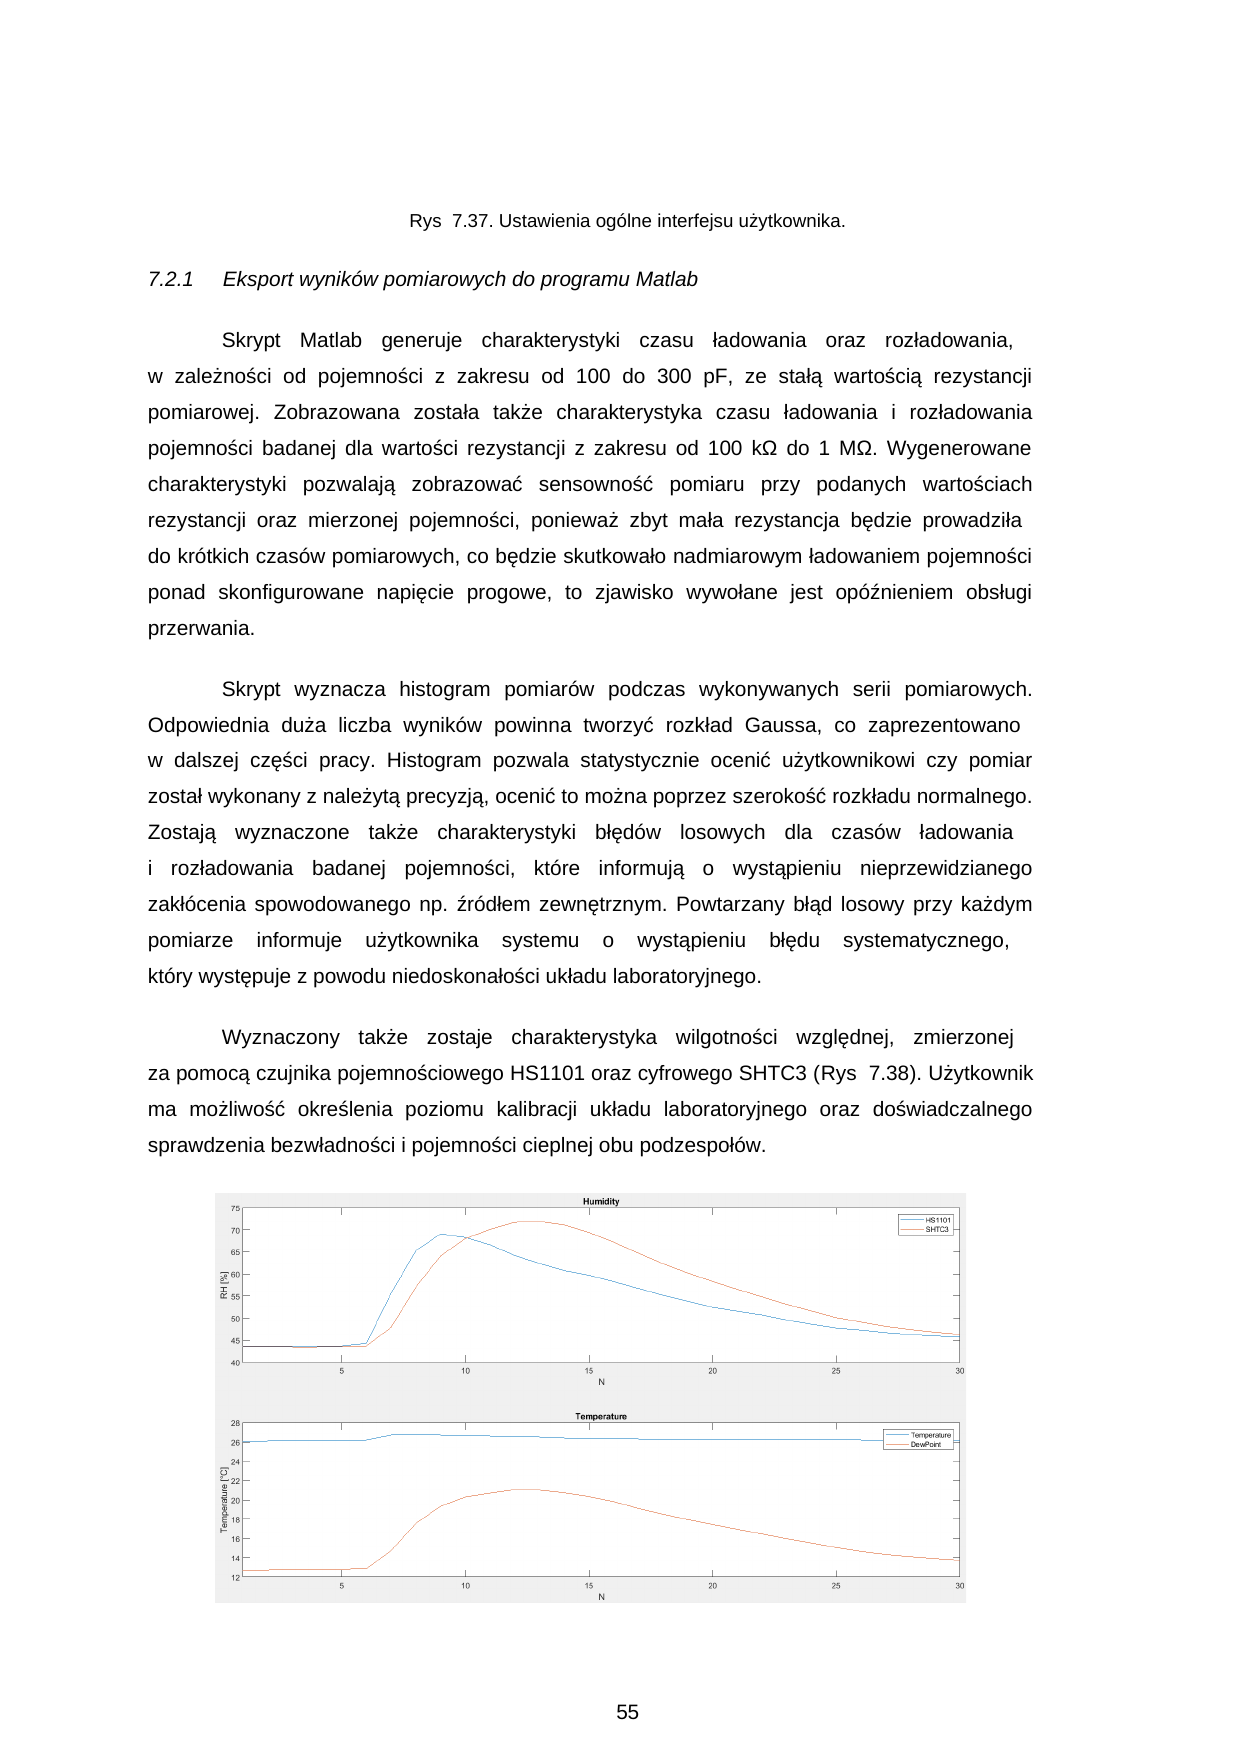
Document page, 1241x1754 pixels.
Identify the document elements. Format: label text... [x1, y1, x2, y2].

subtitle Eksport wyników pomiarowych do programu Matlab [148, 267, 1033, 291]
text Skrypt wyznacza histogram pomiarów podczas wykonywanych serii pomiarowych. Odpowiednia duża liczba wyników powinna tworzyć rozkład Gaussa, co zaprezentowano w dalszej części pracy. Histogram pozwala statystycznie ocenić użytkownikowi czy pomiar został wykonany z należytą precyzją, ocenić to można poprzez szerokość rozkładu normalnego. Zostają wyznaczone także charakterystyki błędów losowych dla czasów ładowania i rozładowania badanej pojemności, które informują o wystąpieniu nieprzewidzianego zakłócenia spowodowanego np. źródłem zewnętrznym. Powtarzany błąd losowy przy każdym pomiarze informuje użytkownika systemu o wystąpieniu błędu systematycznego, który występuje z powodu niedoskonałości układu laboratoryjnego. [148, 676, 1033, 988]
text Skrypt Matlab generuje charakterystyki czasu ładowania oraz rozładowania, w zależności od pojemności z zakresu od 100 do 300 pF, ze stałą wartością rezystancji pomiarowej. Zobrazowana została także charakterystyka czasu ładowania i rozładowania pojemności badanej dla wartości rezystancji z zakresu od 100 kΩ do 1 MΩ. Wygenerowane charakterystyki pozwalają zobrazować sensowność pomiaru przy podanych wartościach rezystancji oraz mierzonej pojemności, ponieważ zbyt mała rezystancja będzie prowadziła do krótkich czasów pomiarowych, co będzie skutkowało nadmiarowym ładowaniem pojemności ponad skonfigurowane napięcie progowe, to zjawisko wywołane jest opóźnieniem obsługi przerwania. [148, 328, 1033, 639]
picture [215, 1193, 967, 1603]
